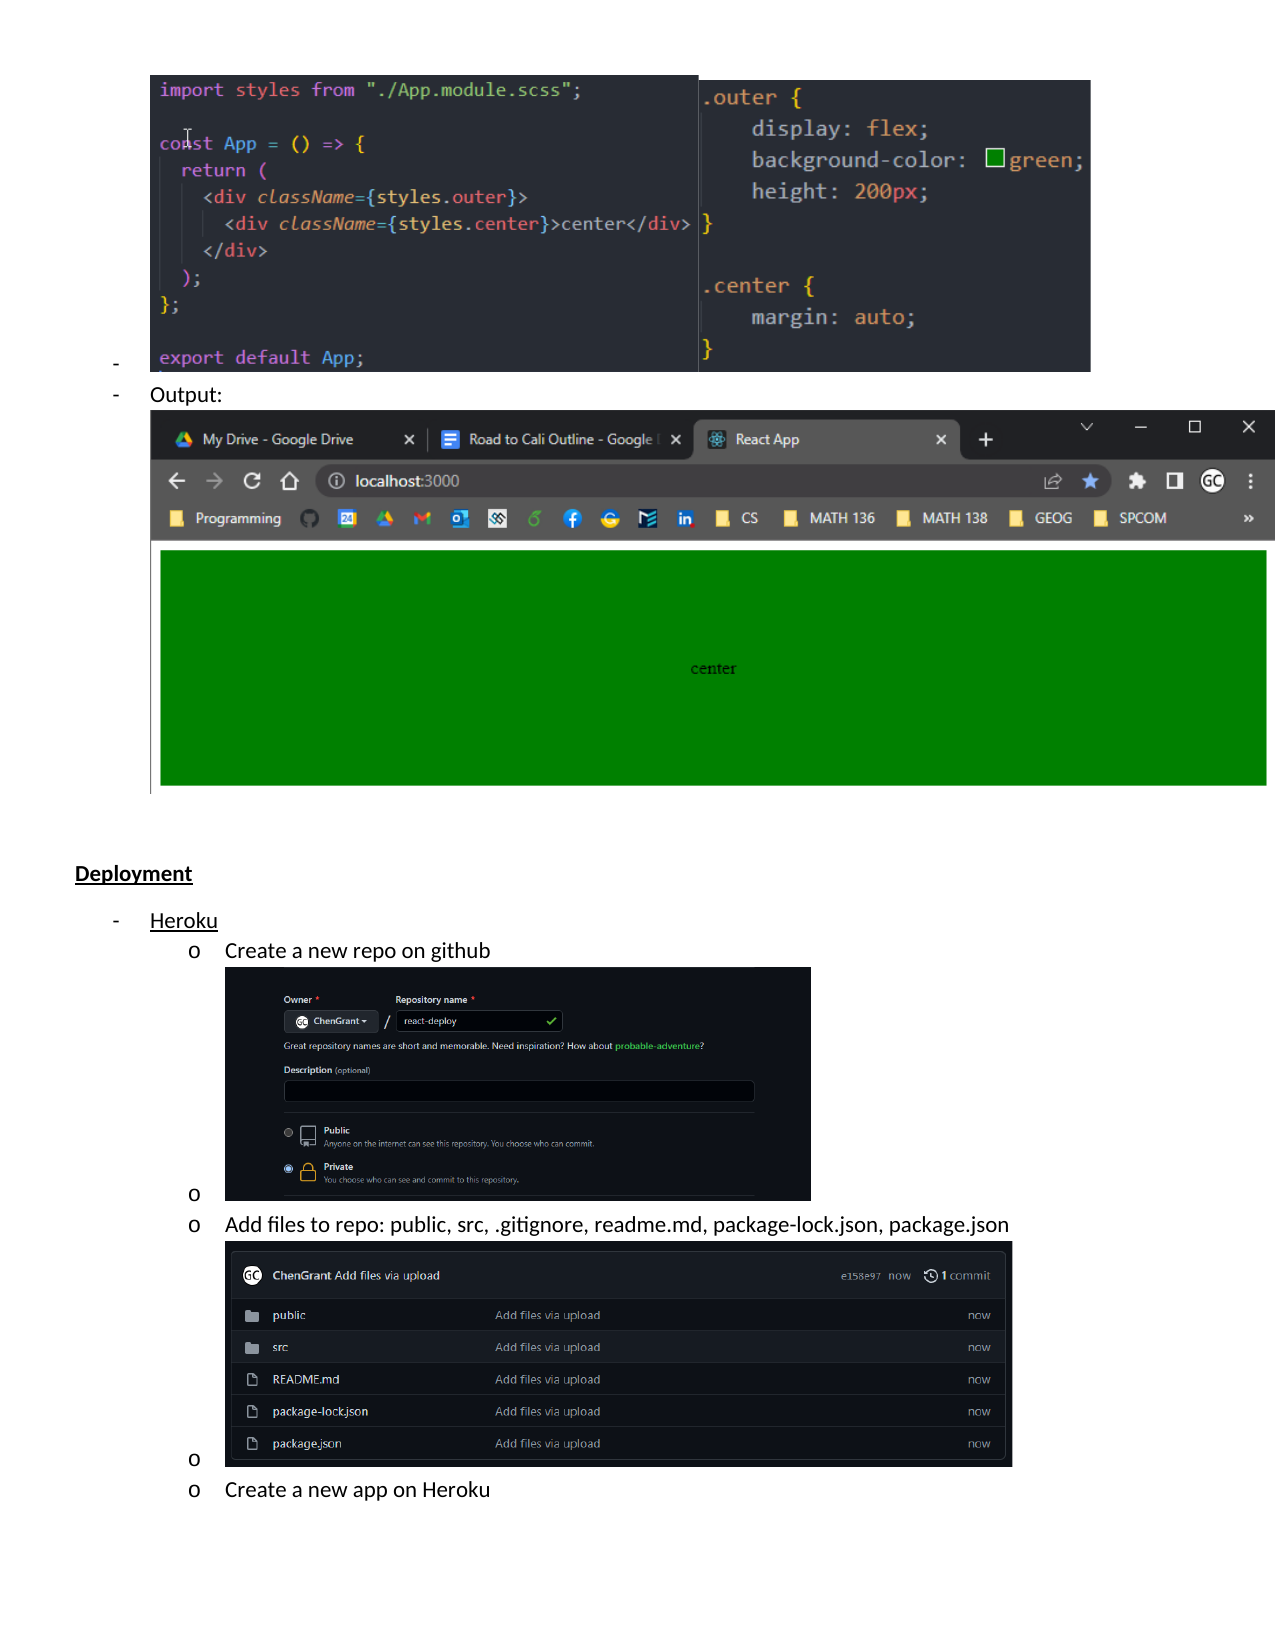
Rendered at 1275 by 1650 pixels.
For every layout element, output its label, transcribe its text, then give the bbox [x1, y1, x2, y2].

list Heroku [112, 906, 1200, 934]
picture [150, 75, 1091, 372]
picture [150, 410, 1275, 794]
picture [225, 1241, 1013, 1467]
picture [225, 967, 811, 1201]
text Deployment [75, 859, 1200, 887]
list Add files to repo: public, src, .gitignore, readme.md, package-lock.json, package.json [187, 1210, 1200, 1239]
list Create a new repo on github [187, 936, 1200, 966]
list Create a new app on Heroku [187, 1476, 1200, 1505]
